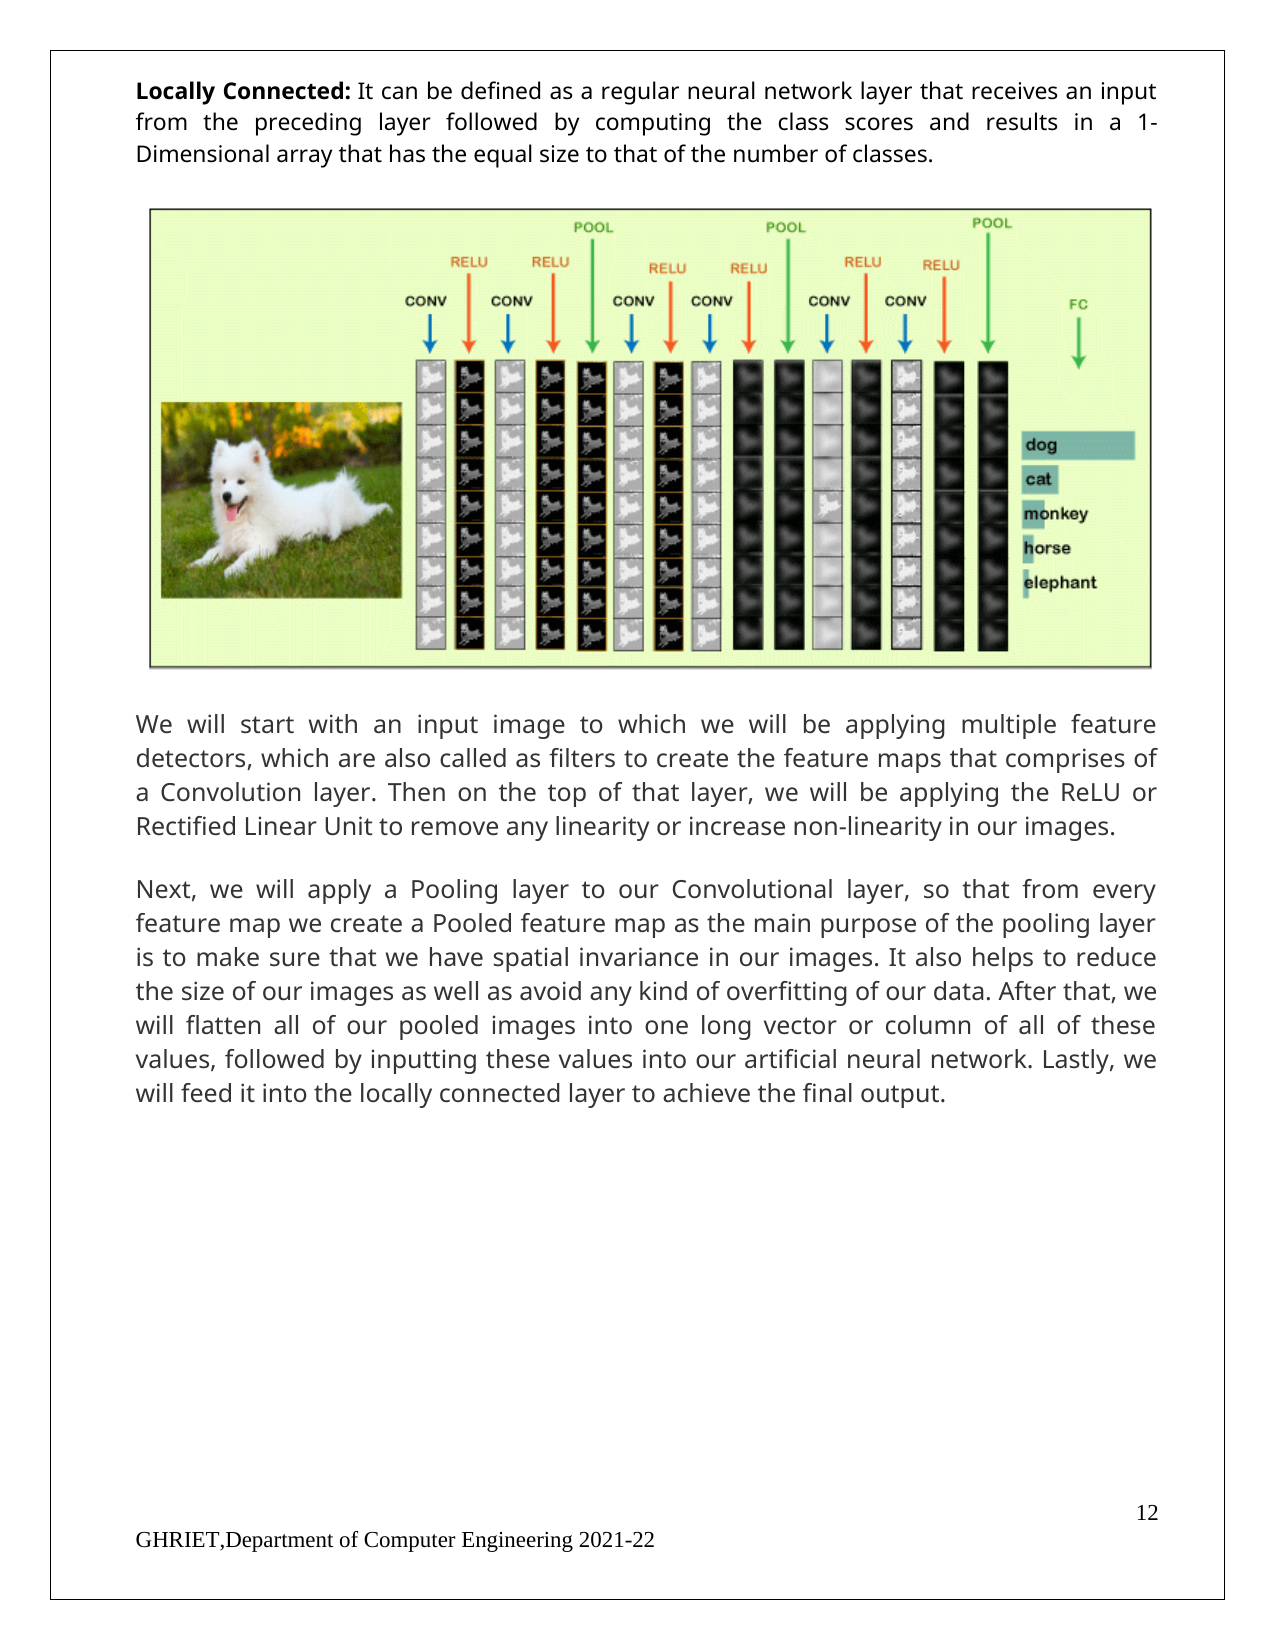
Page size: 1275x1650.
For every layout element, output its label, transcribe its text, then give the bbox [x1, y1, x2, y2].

text We will start with an input image to which we will be applying multiple feature detectors, which are also called as filters to create the feature maps that comprises of a Convolution layer. Then on the top of that layer, we will be applying the ReLU or Rectified Linear Unit to remove any linearity or increase non-linearity in our images. [135, 706, 1158, 843]
picture [135, 197, 1159, 678]
text Locally Connected: It can be defined as a regular neural network layer that receives an input from the preceding layer followed by computing the class scores and results in a 1-Dimensional array that has the equal size to that of the number of classes. [135, 137, 1158, 169]
text Next, we will apply a Pooling layer to our Convolutional layer, so that from every feature map we create a Pooled feature map as the main purpose of the pooling layer is to make sure that we have spatial invariance in our images. It also helps to reduce the size of our images as well as avoid any kind of overfitting of our data. After that, we will flatten all of our pooled images into one long vector or column of all of these values, followed by inputting these values into our artificial neural network. Lastly, we will feed it into the locally connected layer to achieve the final output. [135, 872, 1158, 1110]
